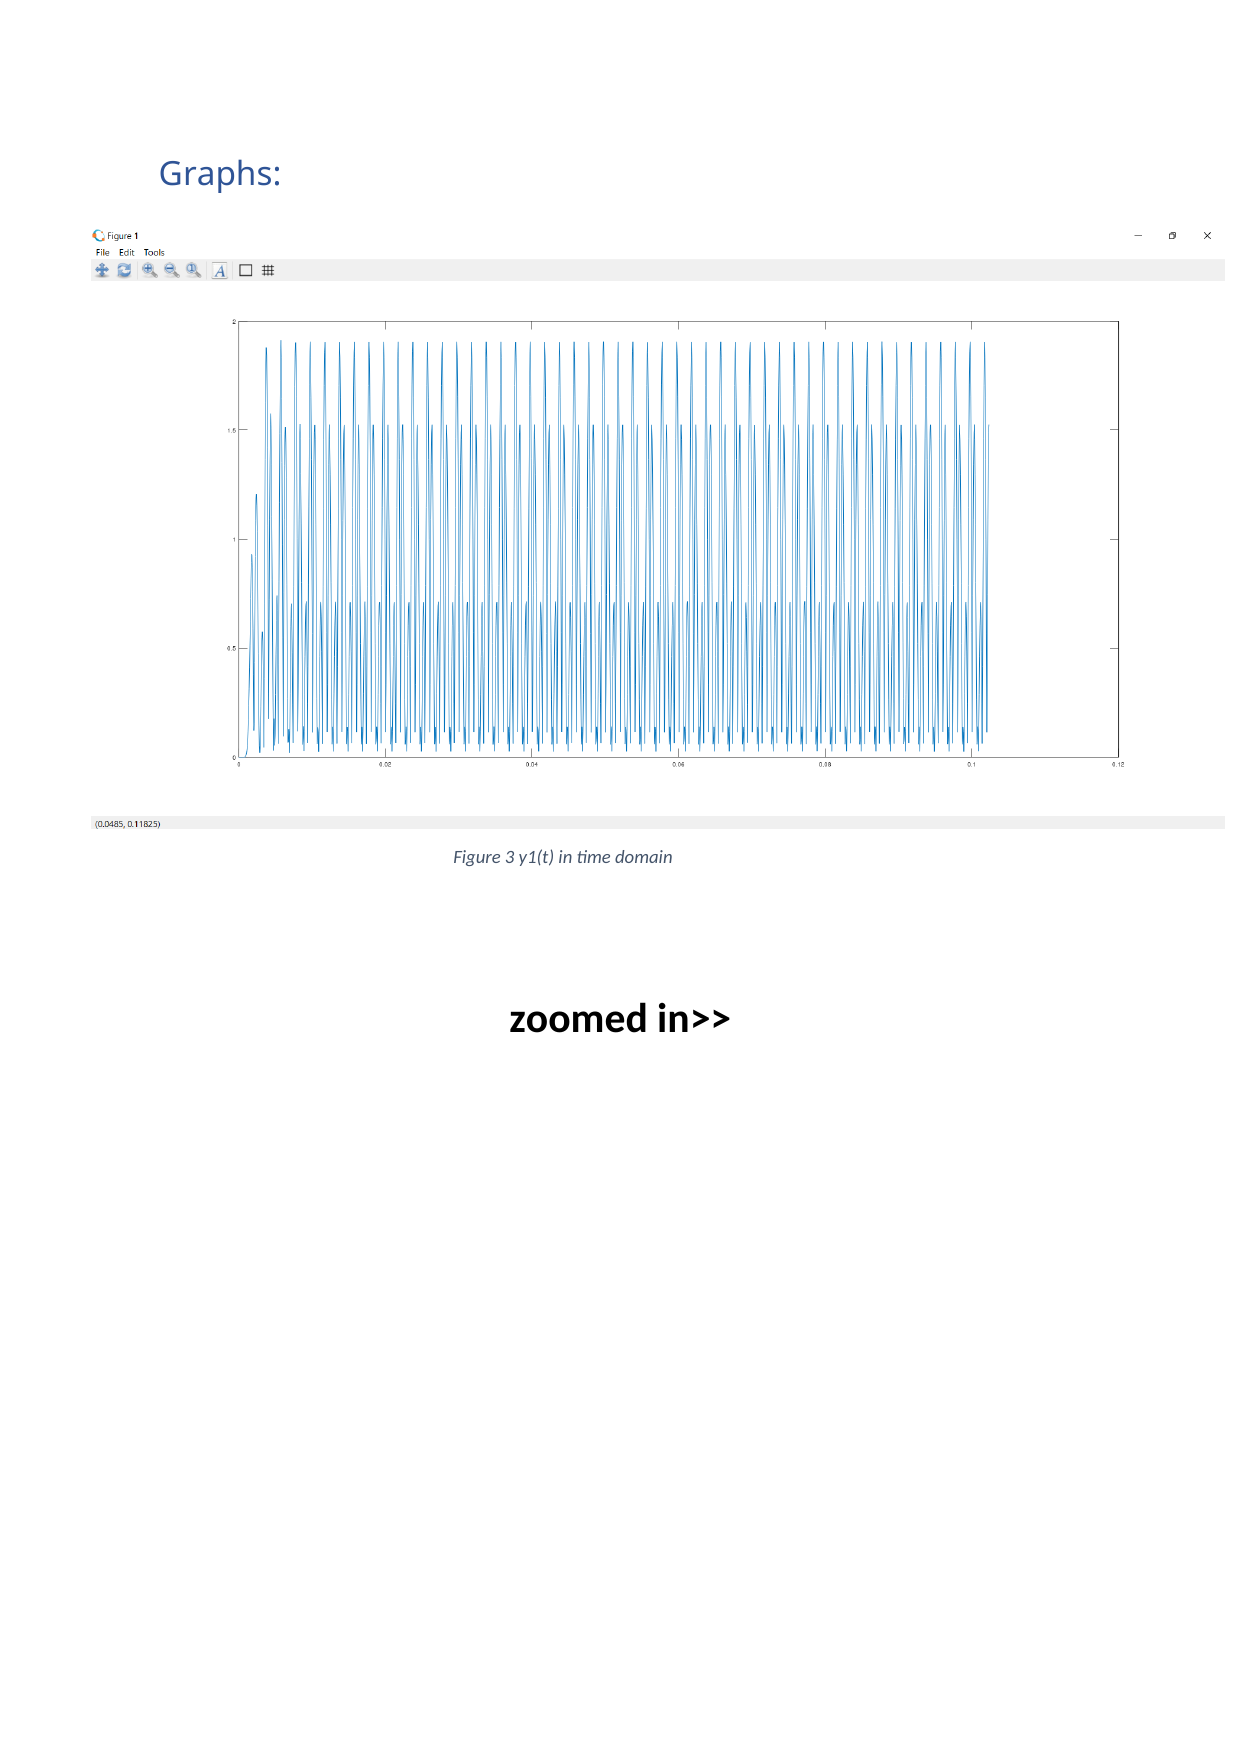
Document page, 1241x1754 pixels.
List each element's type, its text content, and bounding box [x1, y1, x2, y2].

picture [91, 227, 1225, 829]
subtitle Graphs: [150, 150, 1090, 195]
text zoomed in>> [150, 992, 1090, 1043]
